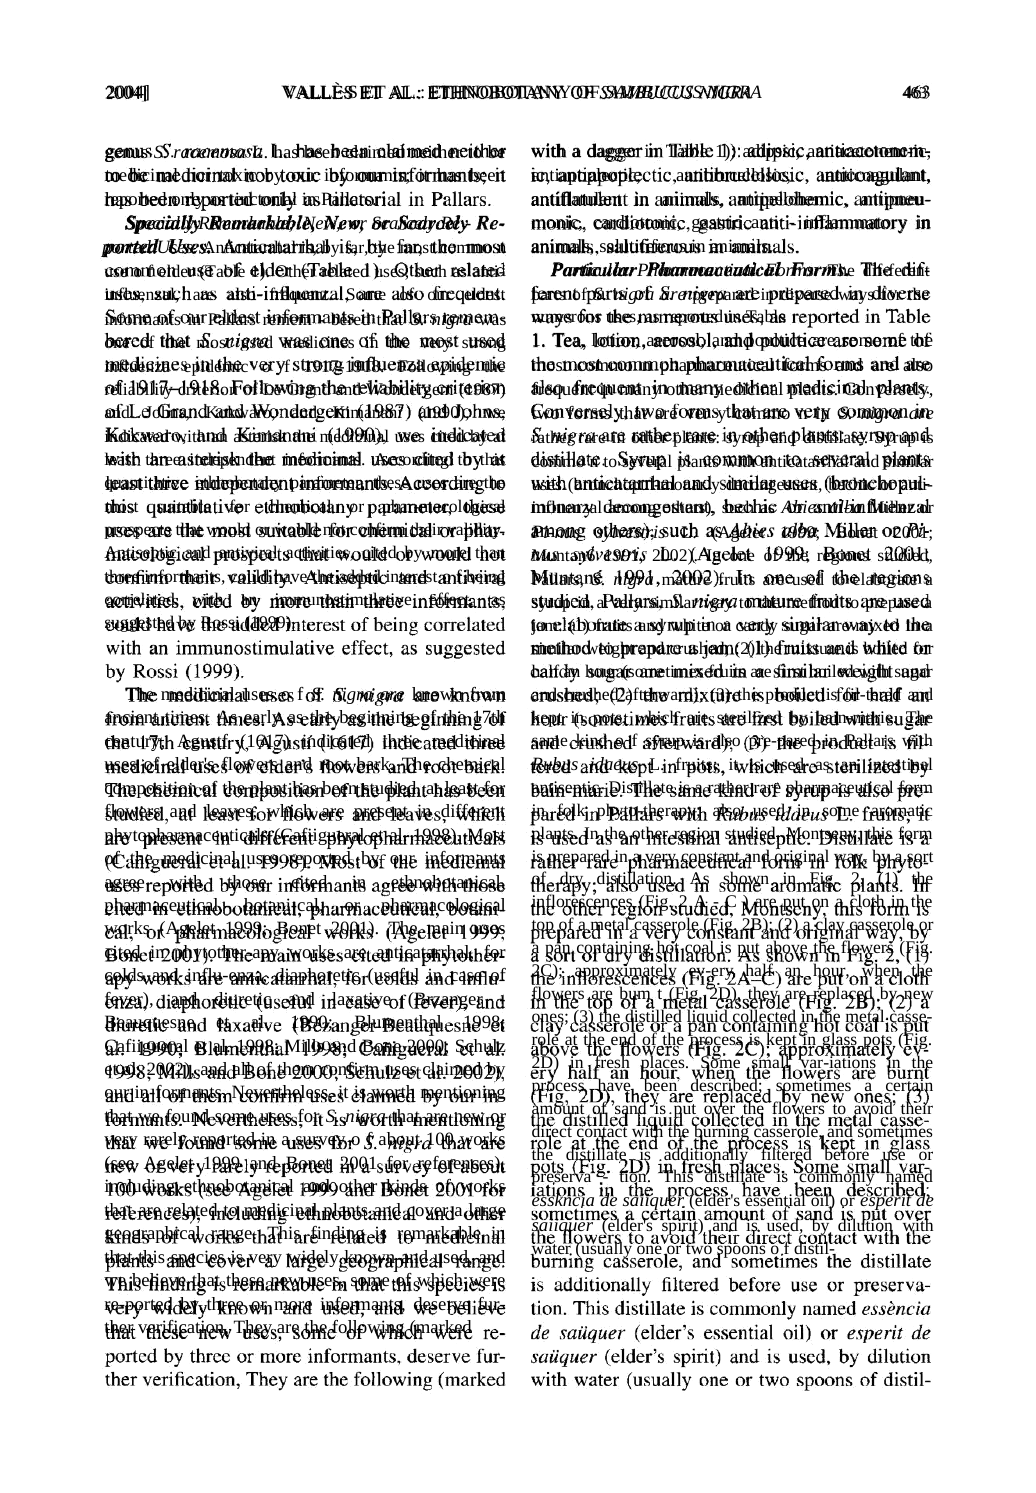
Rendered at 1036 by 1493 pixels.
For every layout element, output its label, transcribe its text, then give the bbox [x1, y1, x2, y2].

text ported Uses. Anticatarrhal is, by far, the most commo n use o f elder (Table 1). Other related uses, such as anti-influenzal, are also frequent. Some of our eldest informants in Pallars remem - bered that S. nigra was one of the most used medicines in the very strong influenza epidemic o f 1917-1918. Following the reliability criterion of Le Grand and Wondergem (1987) and Johns, Kokwaro, and Kimanani (1990), we indicated with an asterisk the medicinal uses cited by at least three independent informants. According to this quantitative ethnobotany parameter, these uses are the most suitable for chemical or phar-macological prospects that would or would not confirm their validity. Antiseptic and antiviral activities, cited by more than three informants, could have the added interest o f being correlated with an immunostimulative effect, as suggested by Rossi (1999). [102, 236, 506, 632]
text 2004] VALLI~S ET AL.: ETHNOBOTANY OF SAMBUCUS NIGRA 463 [106, 81, 934, 102]
list Tea, lotion, aerosol, and poultice are some of the most commo n pharmaceutical forms and are also frequent in many other medicinal plants. Conversely, two forms that are ver y commo n in S. nigra are rather rare in other plants: syrup and distillate. Syrup is commo n to several plants with anticatarrhal and similar uses (bronchopul-monar y decongestant, bechic or anti-influenzal among others), such as Abies alba Miller or Pi-nus sylvestris L. (Agelet 1999; Bonet 2001; Muntan6 1991, 2002). In one of the regions studied, Pallars, S. nigra mature fruits are used to elaborate a syrup in a very similar way to the method to prepare a jam: (1) fruits and white or candy sugar are mixed in a similar weight and crushed; (2) the mixture is boiled for half an hour (sometimes fruits are first boiled with sugar and crushed afterward); (3) the product is fil-tered and kept in pots, which are sterilized by bain-marie. The same kind o f syrup is also pre-pared in Pallars with Rubus idaeus L. fruits; it is used as an intestinal antiseptic. Distillate is a rather rare pharmaceutical form in folk phyto-therapy; also used in some aromatic plants. In the other region studied, Montseny, this form is prepared in a very constant and original way, by a sort of dry distillation. As shown in Fig. 2, (1) the inflorescences (Fig. 2 A - C ) are put on a cloth in the top of a metal casserole (Fig. 2B); (2) a clay casserole or a pan containing hot coal is put above the flowers (Fig. 2C); approximately ev-ery half an hour, when the flowers are bum t (Fig, 2D), they are replaced by new ones; (3) the distilled liquid collected in the metal casse-role at the end of the process is kept in glass pots (Fig. 2D) in fresh places. Some small var-iations in the process have been described; sometimes a certain amount of sand is put over the flowers to avoid their direct contact with the burning casserole, and sometimes the distillate is additionally filtered before use or preserva - tion. This distillate is commonly named esskncia de saiiquer (elder's essential oil) or esperit de saiiquer (elder's spirit) and is used, by dilution with water (usually one or two spoons o f distil- [531, 329, 934, 1258]
text with a dagger in Table 1): adipsic, antiacetonem-ic, antiapoplectic, antibrucellosic, anticoagulant, antiflatulent in animals, antipelohemic, antipneu-monic, cardiotonic, gastric anti - inflammatory in animals, salutiferous in animals. [531, 140, 932, 257]
text Particular Pharmaceutical Forms. The dif-ferent parts of S. nigra are prepared in diverse ways for the numerous uses, as reported in Table [531, 259, 929, 326]
text The medicinal uses o f S. nigra are known from ancient times. As early as the beginning of the 17th century, Agustf (1617) indicated three medicinal uses of elder's flowers and root bark. The chemical composition of the plant has been studied, at least for flowers and leaves, which are present in different phytopharmaceuticals (Cafiigueral et al. 1998). Most of the medicinal uses reported by our informants agree with those cited in ethnobotanical, pharmaceutical, botani-cal, or pharmacological works (Agelet 1999; Bonet 2001). The main uses cited in phytother-apy works are anticatarrhal, for colds and influ-enza, diaphoretic (useful in case of fever), and diuretic and laxative (Brzanger - Beauquesne et al. 1990; Blumenthal 1998; Cafiigueral et al. 1998; Mills and Bone 2000; Schulz et al. 2002), and all of them confirm uses claimed by our in-formants. Nevertheless, it is worth mentioning that we found some uses for S. nigra that are new or very rarely reported in a survey o f about 100 works (see Agelet 1999 and Bonet 2001 for references), including ethnobotanical and other kinds of works that are related to medicinal plants and cover a large geographical range. This finding is remarkable in that this species is very widely known and used, and we believe that these new uses, some of which were re-ported by three or more informants, deserve fur-ther verification, They are the following (marked [104, 683, 506, 1337]
picture [0, 0, 1035, 1493]
text genus S. racemosa L. has been claimed neither to be medicinal nor toxic by our informants; it has been reported only as tinctorial in Pallars. [104, 141, 506, 209]
text Specially Remarkable, New, or Scarcely Re - [125, 212, 506, 233]
